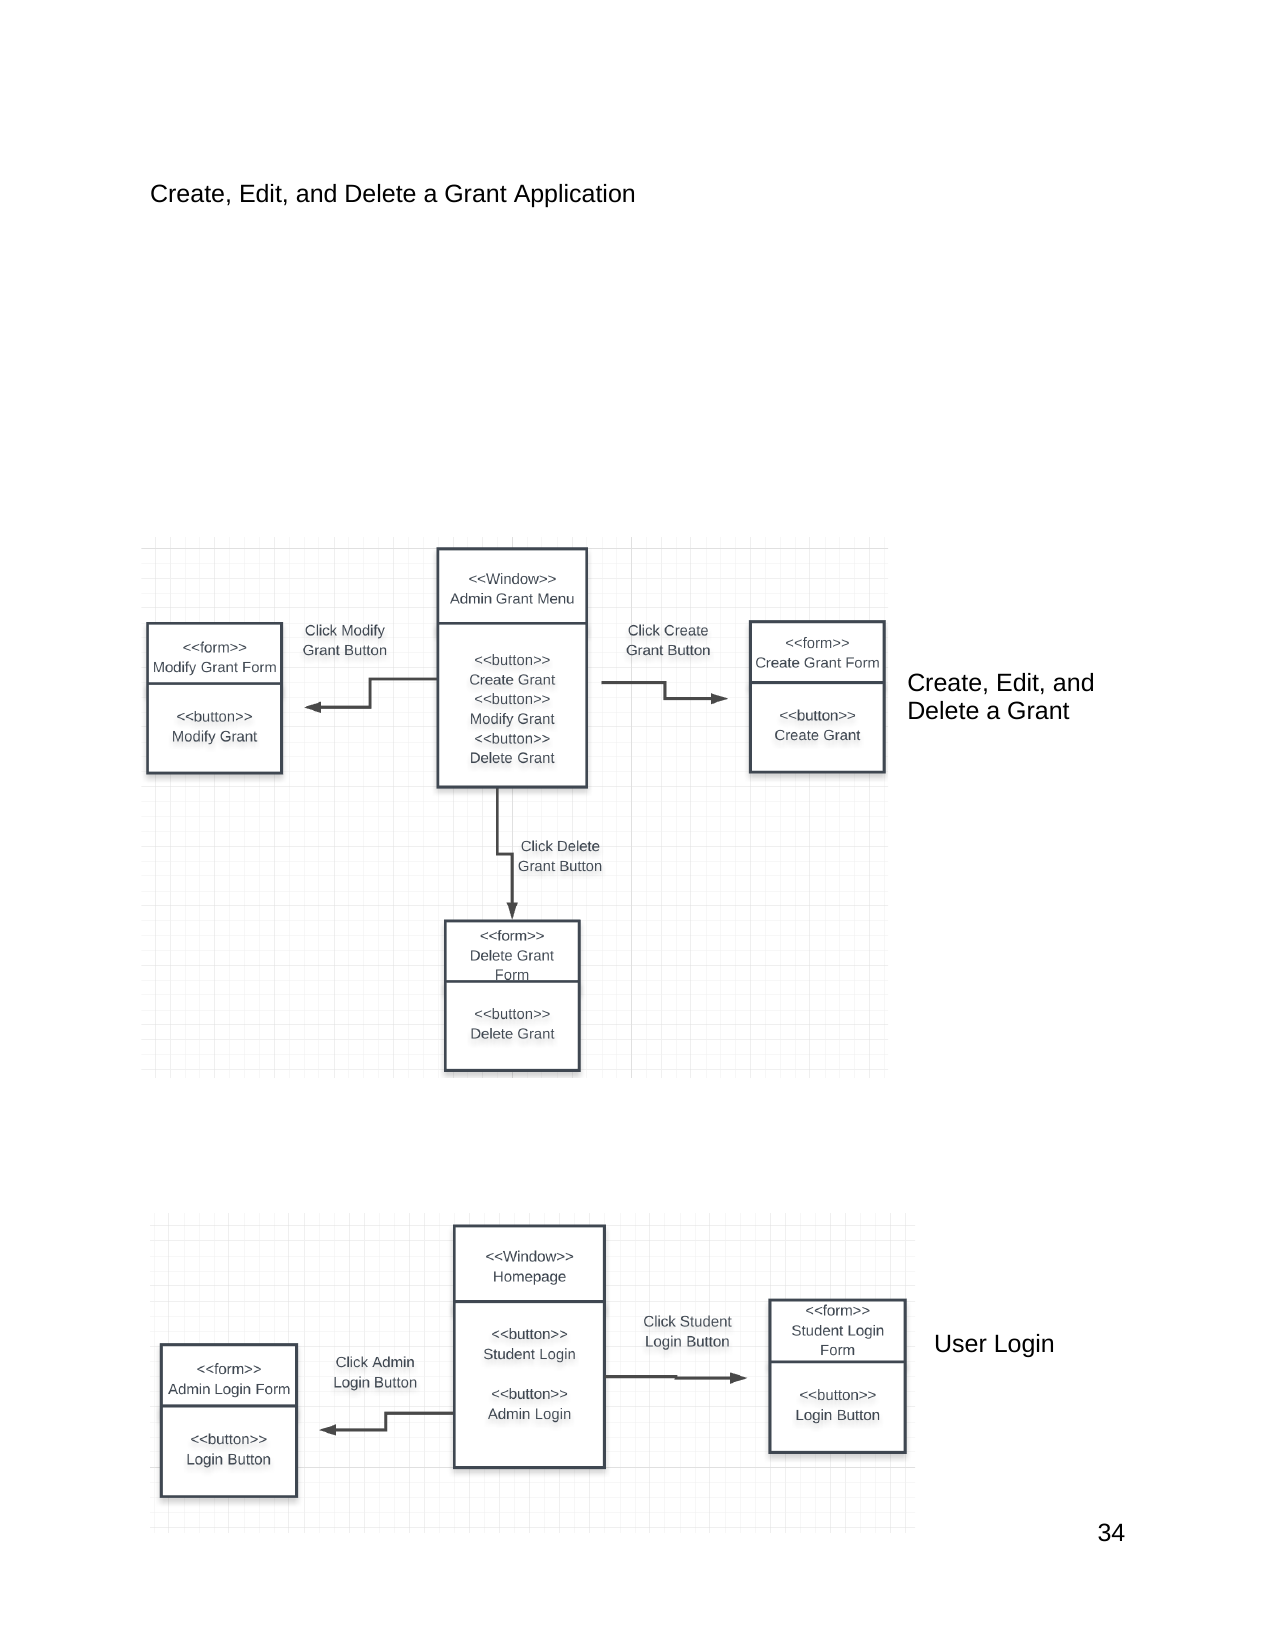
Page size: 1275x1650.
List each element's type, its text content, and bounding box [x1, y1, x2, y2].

text Create, Edit, and Delete a Grant Application [150, 179, 1125, 207]
text Create, Edit, and Delete a Grant [888, 667, 1125, 725]
text User Login [915, 1329, 1125, 1357]
picture [141, 537, 888, 1077]
picture [150, 1213, 915, 1533]
